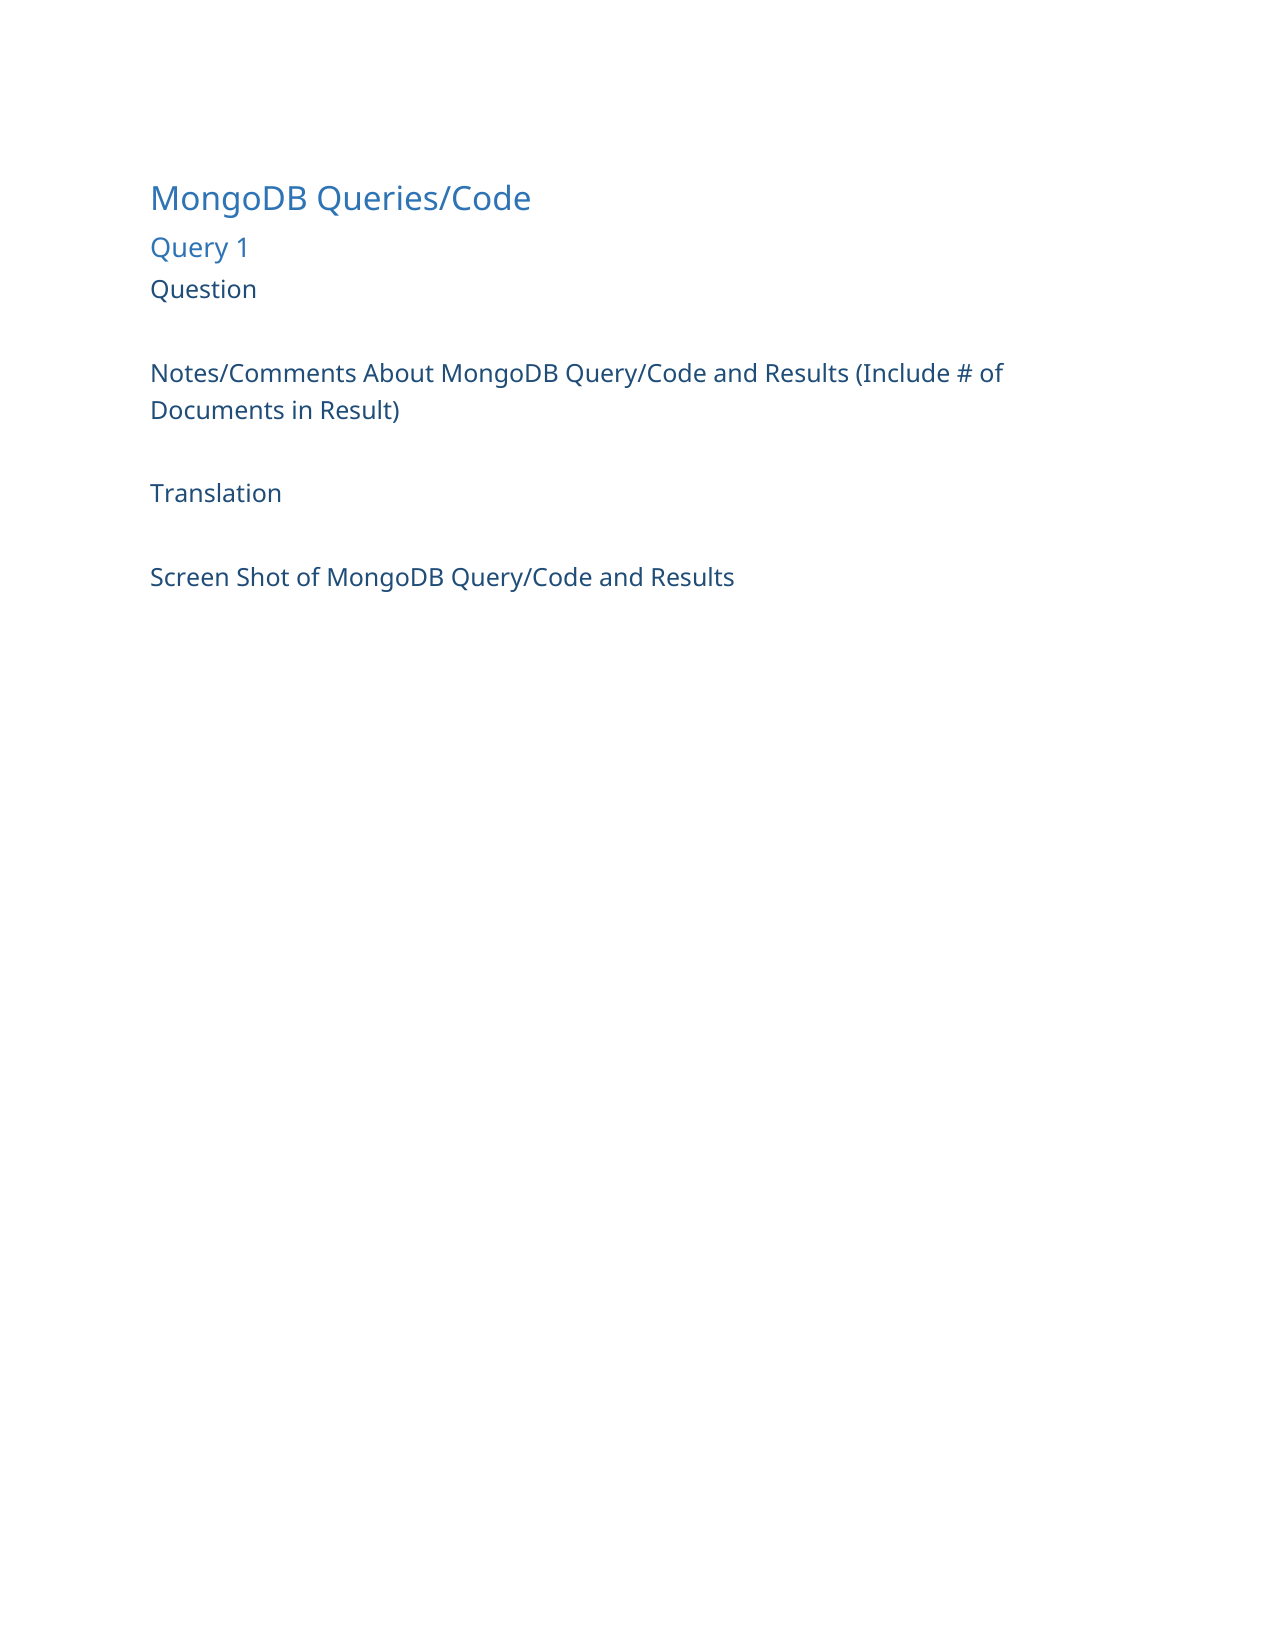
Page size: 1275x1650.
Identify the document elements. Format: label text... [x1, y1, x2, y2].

subtitle Query 1 [150, 228, 1125, 265]
subtitle Notes/Comments About MongoDB Query/Code and Results (Include # of Documents in Result) [150, 356, 1125, 427]
subtitle Translation [150, 476, 1125, 510]
subtitle Question [150, 272, 1125, 306]
subtitle Screen Shot of MongoDB Query/Code and Results [150, 560, 1125, 594]
subtitle MongoDB Queries/Code [150, 175, 1125, 220]
